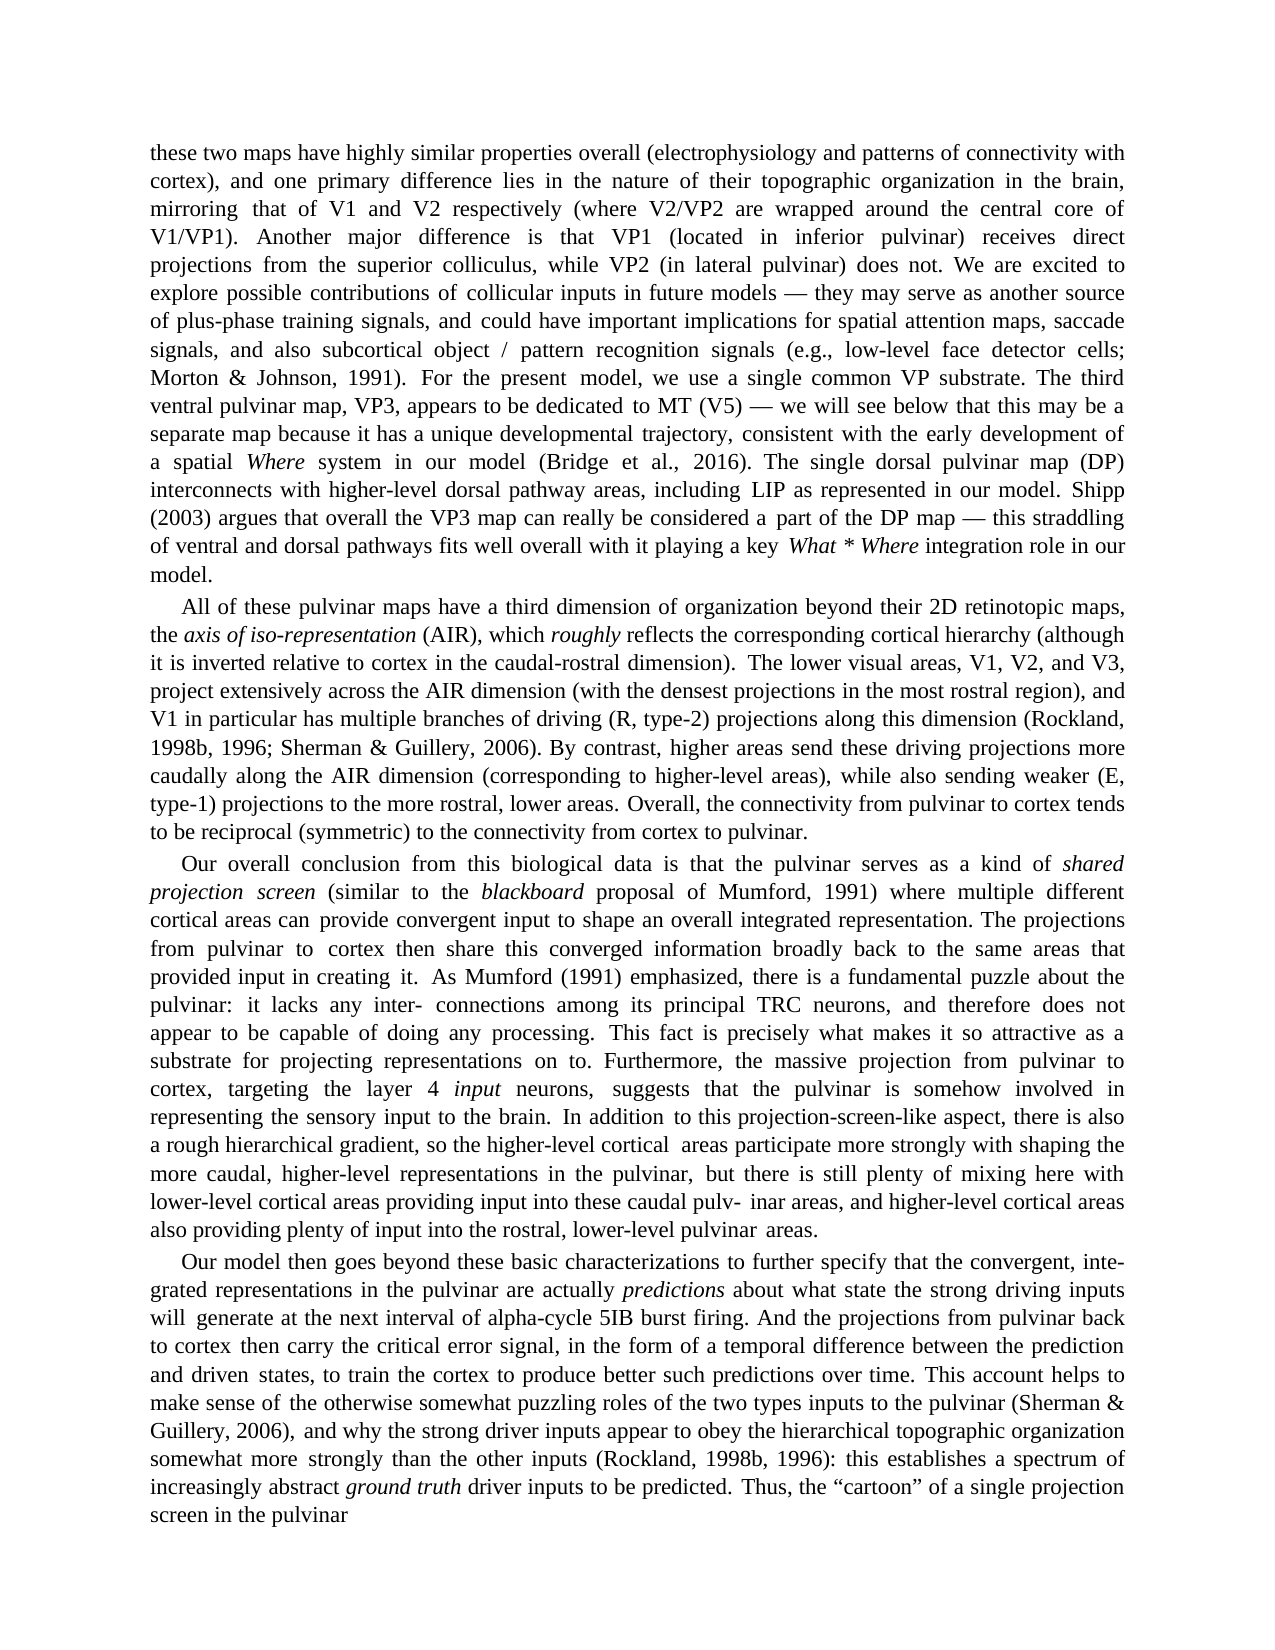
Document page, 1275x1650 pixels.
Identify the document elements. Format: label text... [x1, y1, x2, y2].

text Our model then goes beyond these basic characterizations to further specify that the convergent, inte- grated representations in the pulvinar are actually predictions about what state the strong driving inputs will generate at the next interval of alpha-cycle 5IB burst firing. And the projections from pulvinar back to cortex then carry the critical error signal, in the form of a temporal difference between the prediction and driven states, to train the cortex to produce better such predictions over time. This account helps to make sense of the otherwise somewhat puzzling roles of the two types inputs to the pulvinar (Sherman & Guillery, 2006), and why the strong driver inputs appear to obey the hierarchical topographic organization somewhat more strongly than the other inputs (Rockland, 1998b, 1996): this establishes a spectrum of increasingly abstract ground truth driver inputs to be predicted. Thus, the “cartoon” of a single projection screen in the pulvinar [150, 1248, 1125, 1528]
text Our overall conclusion from this biological data is that the pulvinar serves as a kind of shared projection screen (similar to the blackboard proposal of Mumford, 1991) where multiple different cortical areas can provide convergent input to shape an overall integrated representation. The projections from pulvinar to cortex then share this converged information broadly back to the same areas that provided input in creating it. As Mumford (1991) emphasized, there is a fundamental puzzle about the pulvinar: it lacks any inter- connections among its principal TRC neurons, and therefore does not appear to be capable of doing any processing. This fact is precisely what makes it so attractive as a substrate for projecting representations on to. Furthermore, the massive projection from pulvinar to cortex, targeting the layer 4 input neurons, suggests that the pulvinar is somehow involved in representing the sensory input to the brain. In addition to this projection-screen-like aspect, there is also a rough hierarchical gradient, so the higher-level cortical areas participate more strongly with shaping the more caudal, higher-level representations in the pulvinar, but there is still plenty of mixing here with lower-level cortical areas providing input into these caudal pulv- inar areas, and higher-level cortical areas also providing plenty of input into the rostral, lower-level pulvinar areas. [150, 850, 1125, 1242]
text these two maps have highly similar properties overall (electrophysiology and patterns of connectivity with cortex), and one primary difference lies in the nature of their topographic organization in the brain, mirroring that of V1 and V2 respectively (where V2/VP2 are wrapped around the central core of V1/VP1). Another major difference is that VP1 (located in inferior pulvinar) receives direct projections from the superior colliculus, while VP2 (in lateral pulvinar) does not. We are excited to explore possible contributions of collicular inputs in future models — they may serve as another source of plus-phase training signals, and could have important implications for spatial attention maps, saccade signals, and also subcortical object / pattern recognition signals (e.g., low-level face detector cells; Morton & Johnson, 1991). For the present model, we use a single common VP substrate. The third ventral pulvinar map, VP3, appears to be dedicated to MT (V5) — we will see below that this may be a separate map because it has a unique developmental trajectory, consistent with the early development of a spatial Where system in our model (Bridge et al., 2016). The single dorsal pulvinar map (DP) interconnects with higher-level dorsal pathway areas, including LIP as represented in our model. Shipp (2003) argues that overall the VP3 map can really be considered a part of the DP map — this straddling of ventral and dorsal pathways fits well overall with it playing a key What * Where integration role in our model. [150, 139, 1125, 587]
text All of these pulvinar maps have a third dimension of organization beyond their 2D retinotopic maps, the axis of iso-representation (AIR), which roughly reflects the corresponding cortical hierarchy (although it is inverted relative to cortex in the caudal-rostral dimension). The lower visual areas, V1, V2, and V3, project extensively across the AIR dimension (with the densest projections in the most rostral region), and V1 in particular has multiple branches of driving (R, type-2) projections along this dimension (Rockland, 1998b, 1996; Sherman & Guillery, 2006). By contrast, higher areas send these driving projections more caudally along the AIR dimension (corresponding to higher-level areas), while also sending weaker (E, type-1) projections to the more rostral, lower areas. Overall, the connectivity from pulvinar to cortex tends to be reciprocal (symmetric) to the connectivity from cortex to pulvinar. [150, 593, 1125, 844]
